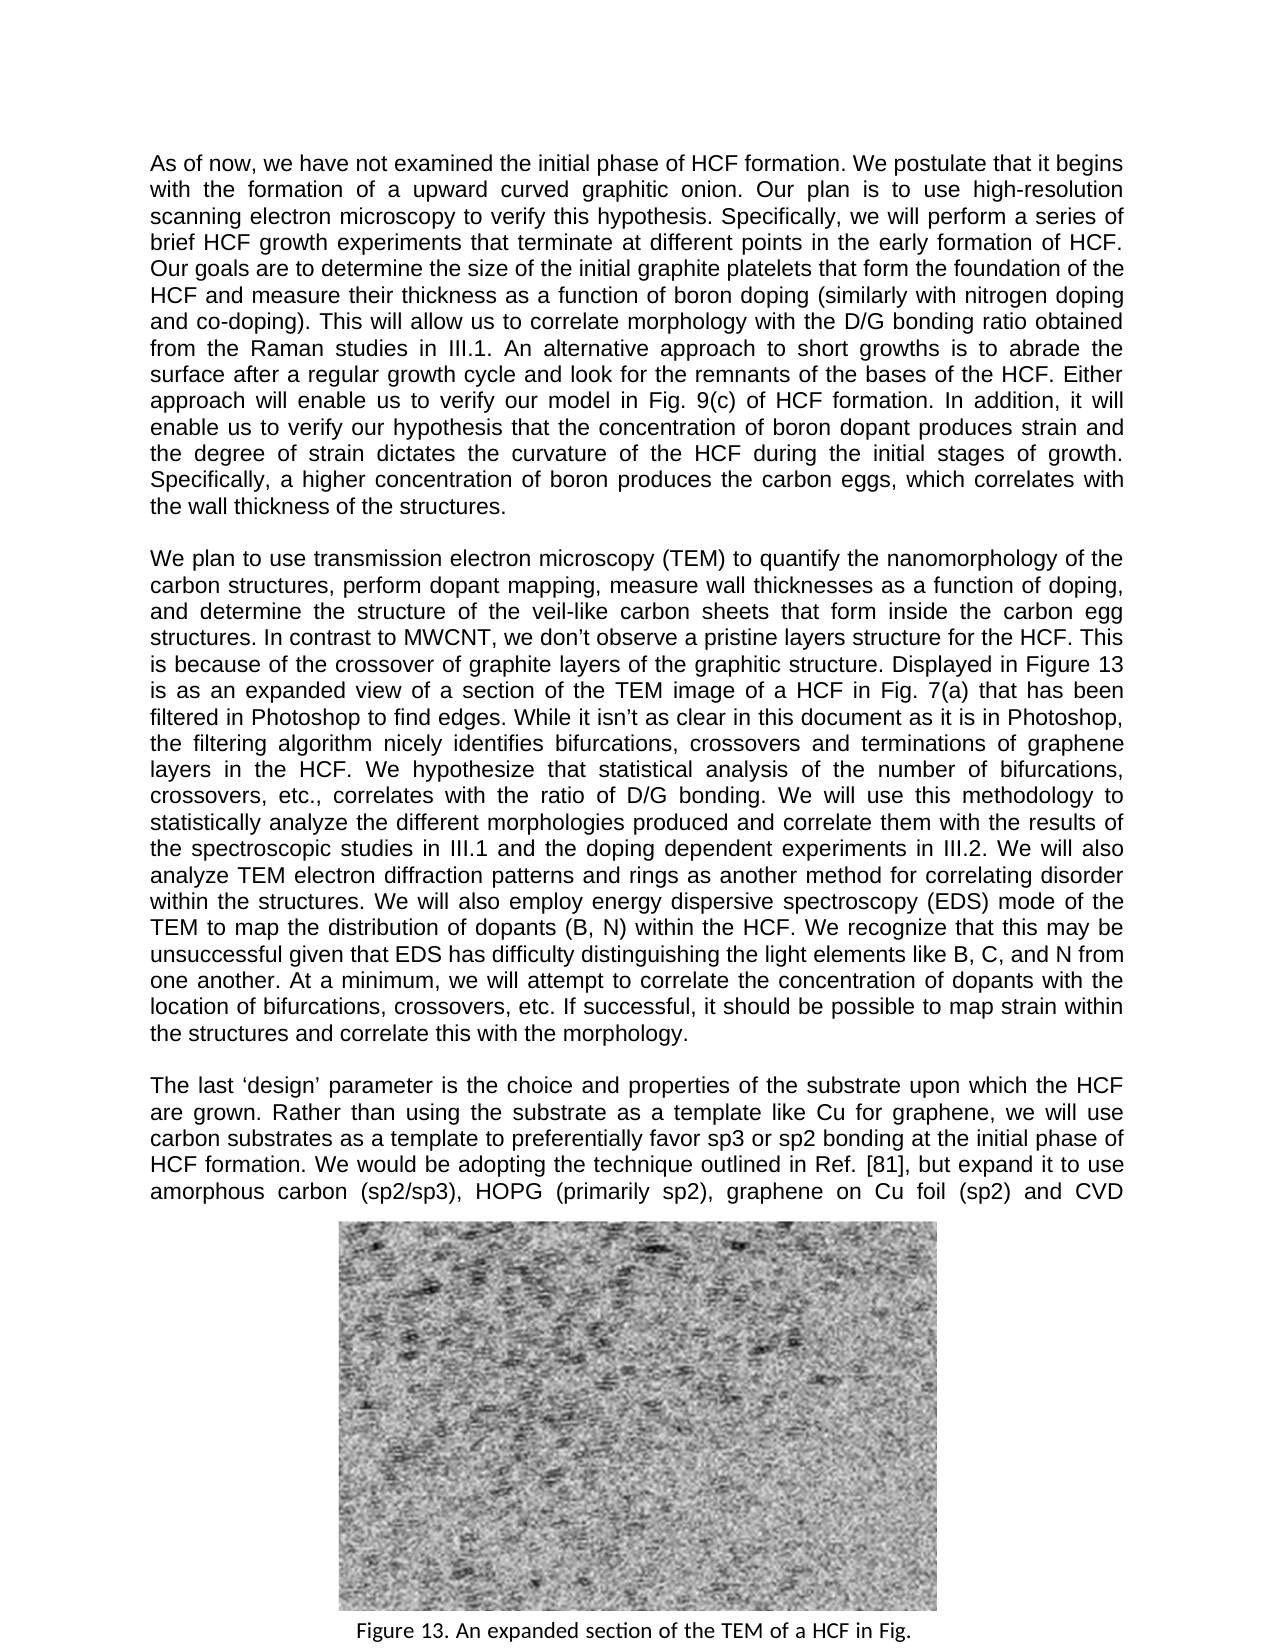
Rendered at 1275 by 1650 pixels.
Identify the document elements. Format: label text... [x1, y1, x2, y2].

text As of now, we have not examined the initial phase of HCF formation. We postulate that it begins with the formation of a upward curved graphitic onion. Our plan is to use high-resolution scanning electron microscopy to verify this hypothesis. Specifically, we will perform a series of brief HCF growth experiments that terminate at different points in the early formation of HCF. Our goals are to determine the size of the initial graphite platelets that form the foundation of the HCF and measure their thickness as a function of boron doping (similarly with nitrogen doping and co-doping). This will allow us to correlate morphology with the D/G bonding ratio obtained from the Raman studies in III.1. An alternative approach to short growths is to abrade the surface after a regular growth cycle and look for the remnants of the bases of the HCF. Either approach will enable us to verify our model in Fig. 9(c) of HCF formation. In addition, it will enable us to verify our hypothesis that the concentration of boron dopant produces strain and the degree of strain dictates the curvature of the HCF during the initial stages of growth. Specifically, a higher concentration of boron produces the carbon eggs, which correlates with the wall thickness of the structures. [150, 150, 1125, 519]
text We plan to use transmission electron microscopy (TEM) to quantify the nanomorphology of the carbon structures, perform dopant mapping, measure wall thicknesses as a function of doping, and determine the structure of the veil-like carbon sheets that form inside the carbon egg structures. In contrast to MWCNT, we don’t observe a pristine layers structure for the HCF. This is because of the crossover of graphite layers of the graphitic structure. Displayed in Figure 13 is as an expanded view of a section of the TEM image of a HCF in Fig. 7(a) that has been filtered in Photoshop to find edges. While it isn’t as clear in this document as it is in Photoshop, the filtering algorithm nicely identifies bifurcations, crossovers and terminations of graphene layers in the HCF. We hypothesize that statistical analysis of the number of bifurcations, crossovers, etc., correlates with the ratio of D/G bonding. We will use this methodology to statistically analyze the different morphologies produced and correlate them with the results of the spectroscopic studies in III.1 and the doping dependent experiments in III.2. We will also analyze TEM electron diffraction patterns and rings as another method for correlating disorder within the structures. We will also employ energy dispersive spectroscopy (EDS) mode of the TEM to map the distribution of dopants (B, N) within the HCF. We recognize that this may be unsuccessful given that EDS has difficulty distinguishing the light elements like B, C, and N from one another. At a minimum, we will attempt to correlate the concentration of dopants with the location of bifurcations, crossovers, etc. If successful, it should be possible to map strain within the structures and correlate this with the morphology. [150, 545, 1125, 1046]
picture [339, 1222, 937, 1611]
